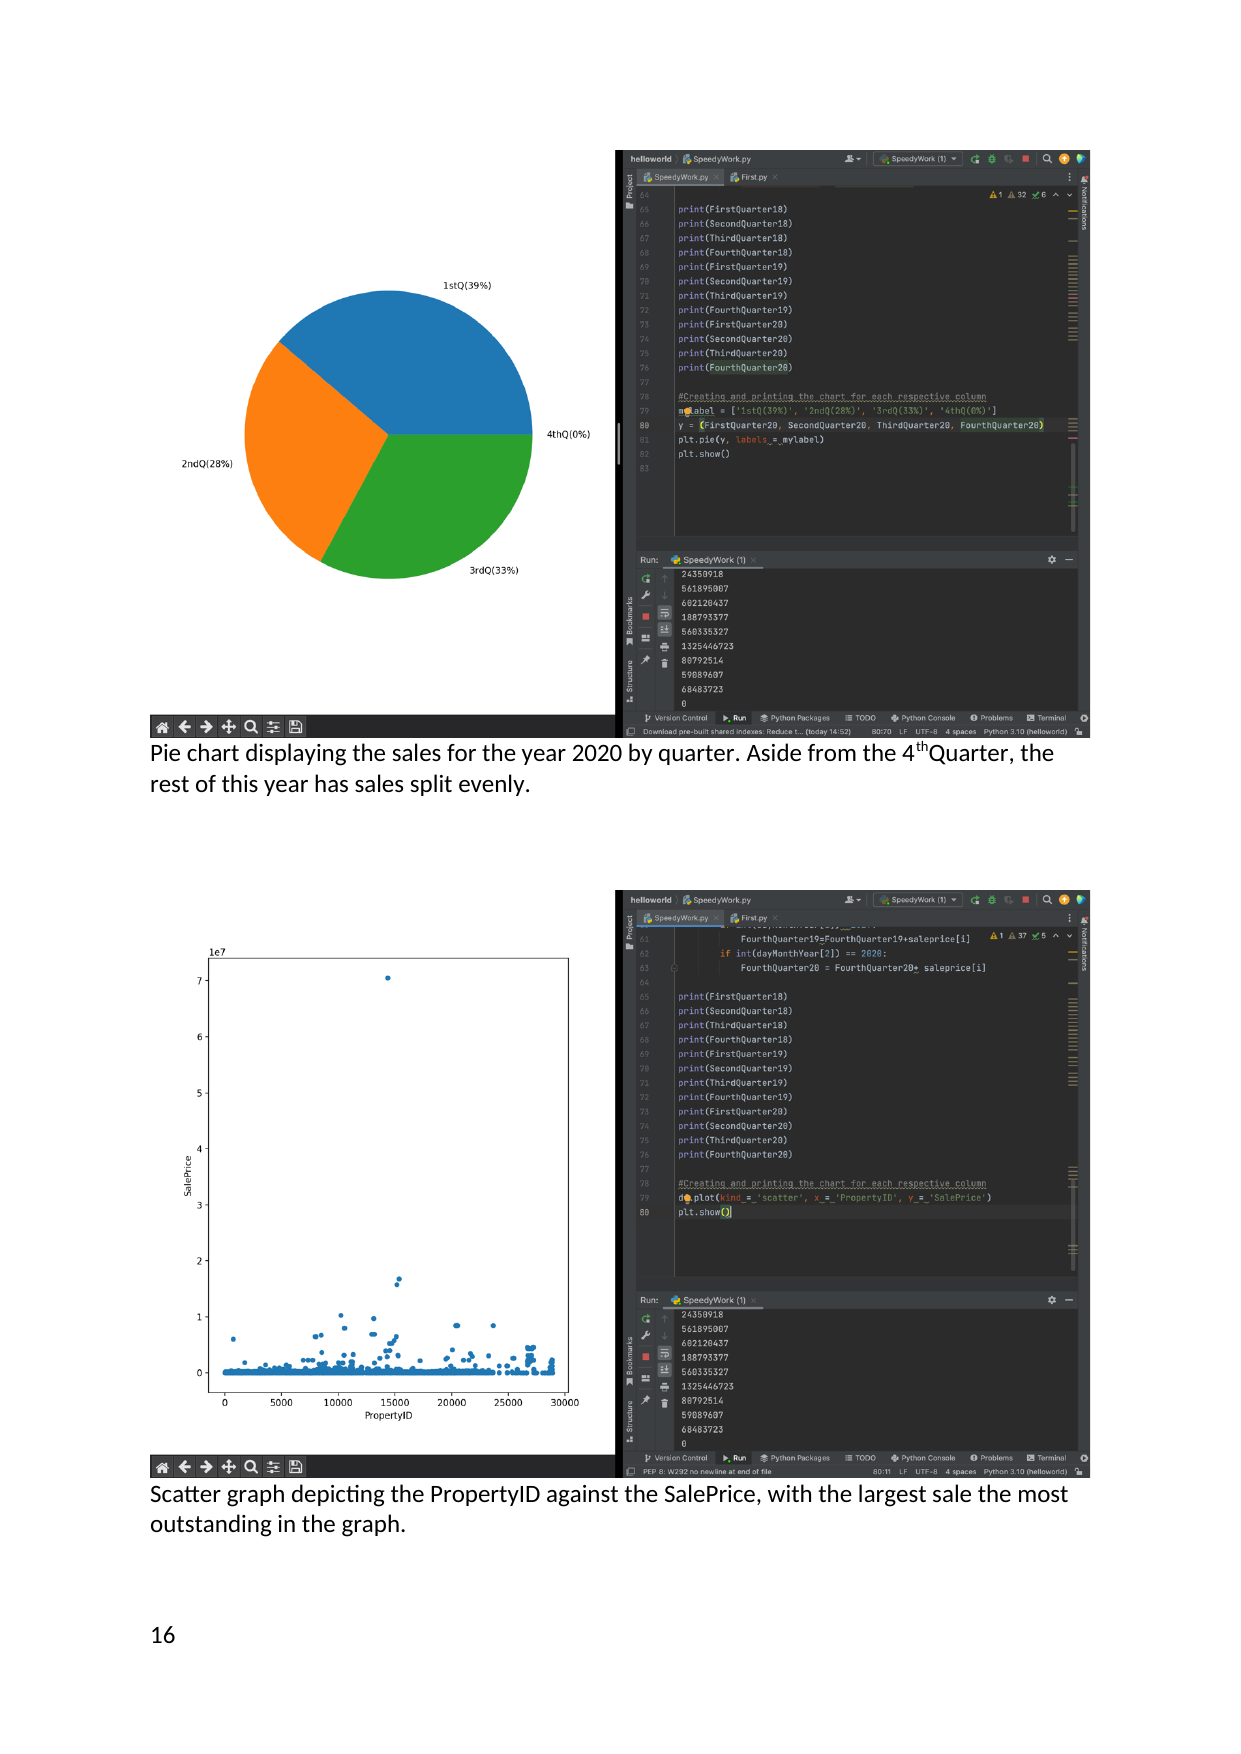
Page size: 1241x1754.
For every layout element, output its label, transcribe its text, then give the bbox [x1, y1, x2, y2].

picture [150, 890, 1091, 1478]
text Pie chart displaying the sales for the year 2020 by quarter. Aside from the 4thQuarter, the rest of this year has sales split evenly. [150, 738, 1090, 799]
picture [150, 150, 1091, 738]
text Scatter graph depicting the PropertyID against the SalePrice, with the largest sale the most outstanding in the graph. [150, 1478, 1090, 1539]
